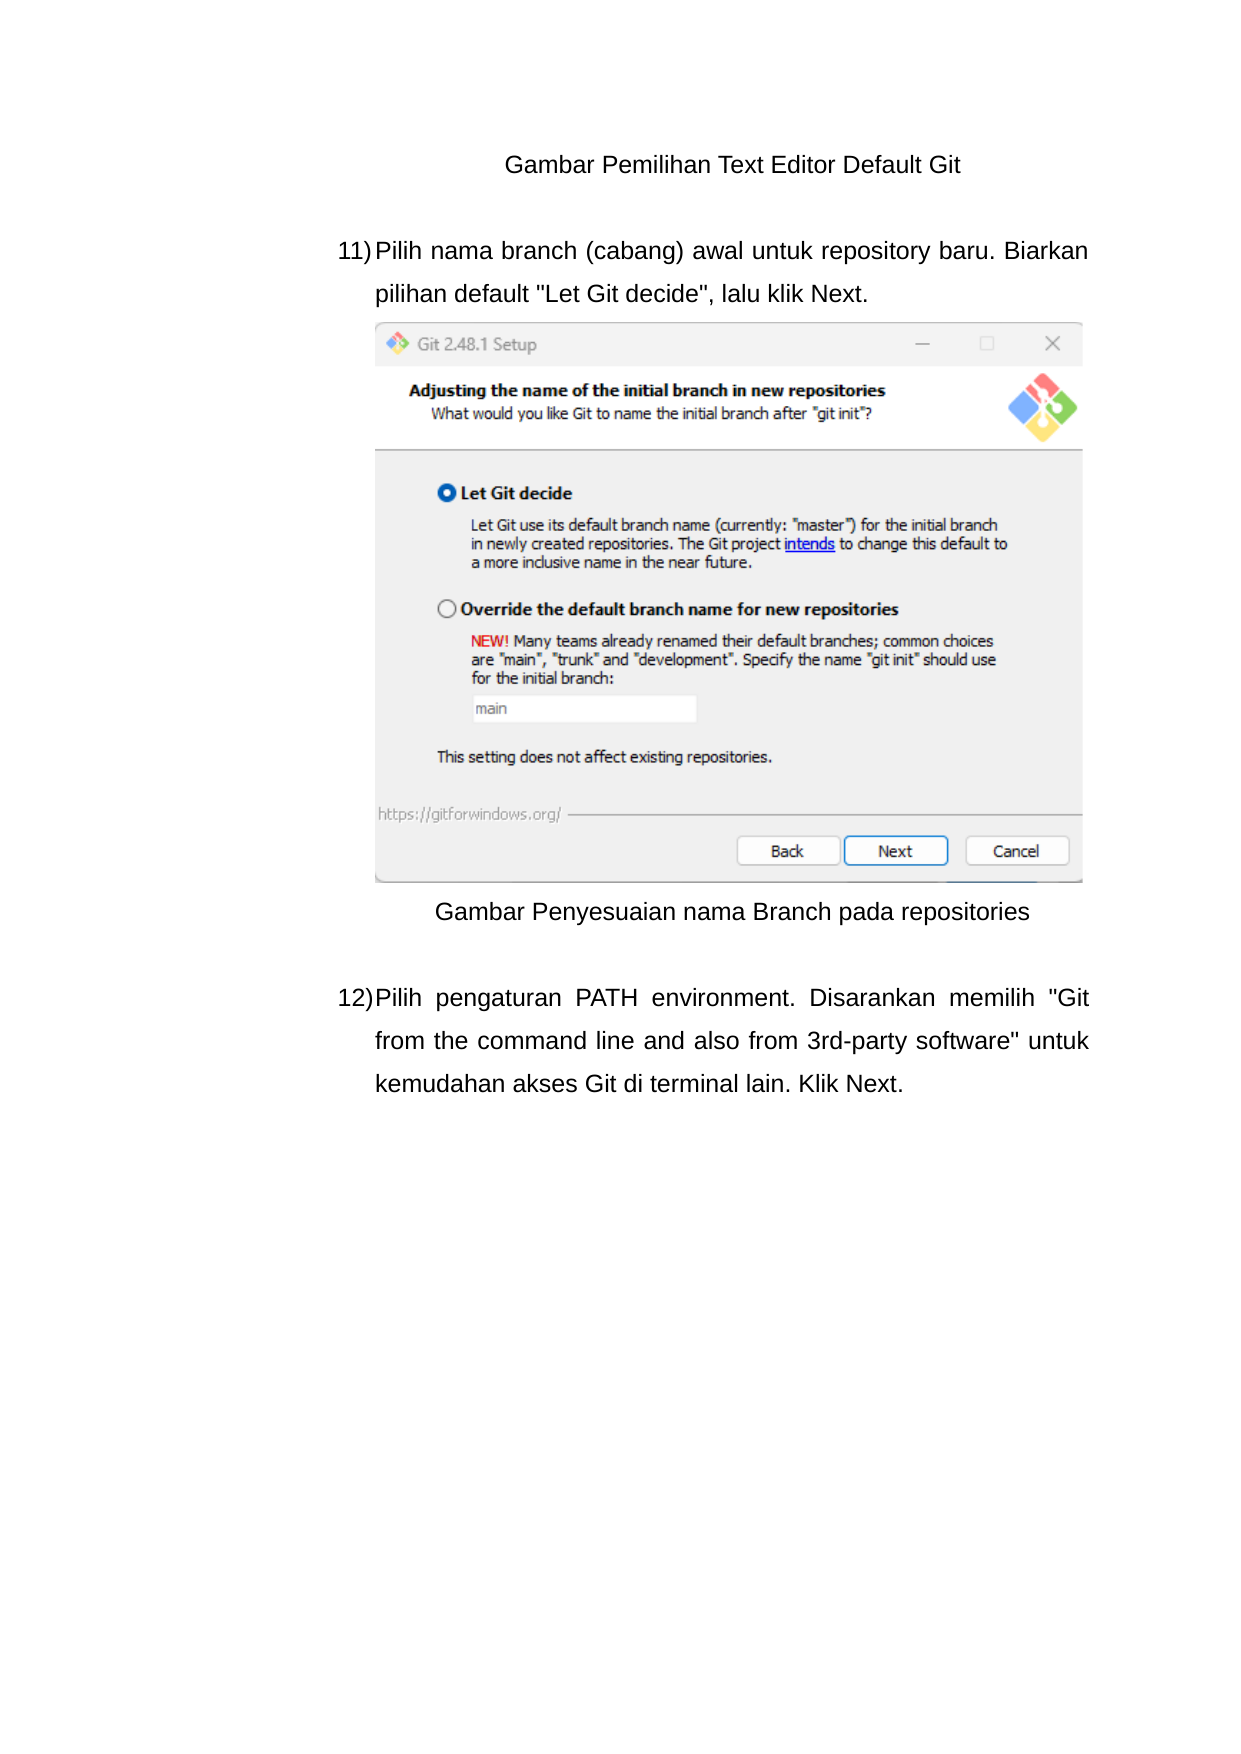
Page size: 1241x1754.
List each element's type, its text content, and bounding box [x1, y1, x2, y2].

list Pilih pengaturan PATH environment. Disarankan memilih "Git from the command line and also from 3rd-party software" untuk kemudahan akses Git di terminal lain. Klik Next. [337, 983, 1090, 1098]
list Pilih nama branch (cabang) awal untuk repository baru. Biarkan pilihan default "Let Git decide", lalu klik Next. [337, 236, 1090, 308]
picture [375, 322, 1083, 883]
list Gambar Penyesuaian nama Branch pada repositories [375, 897, 1090, 926]
list Gambar Pemilihan Text Editor Default Git [375, 150, 1090, 179]
